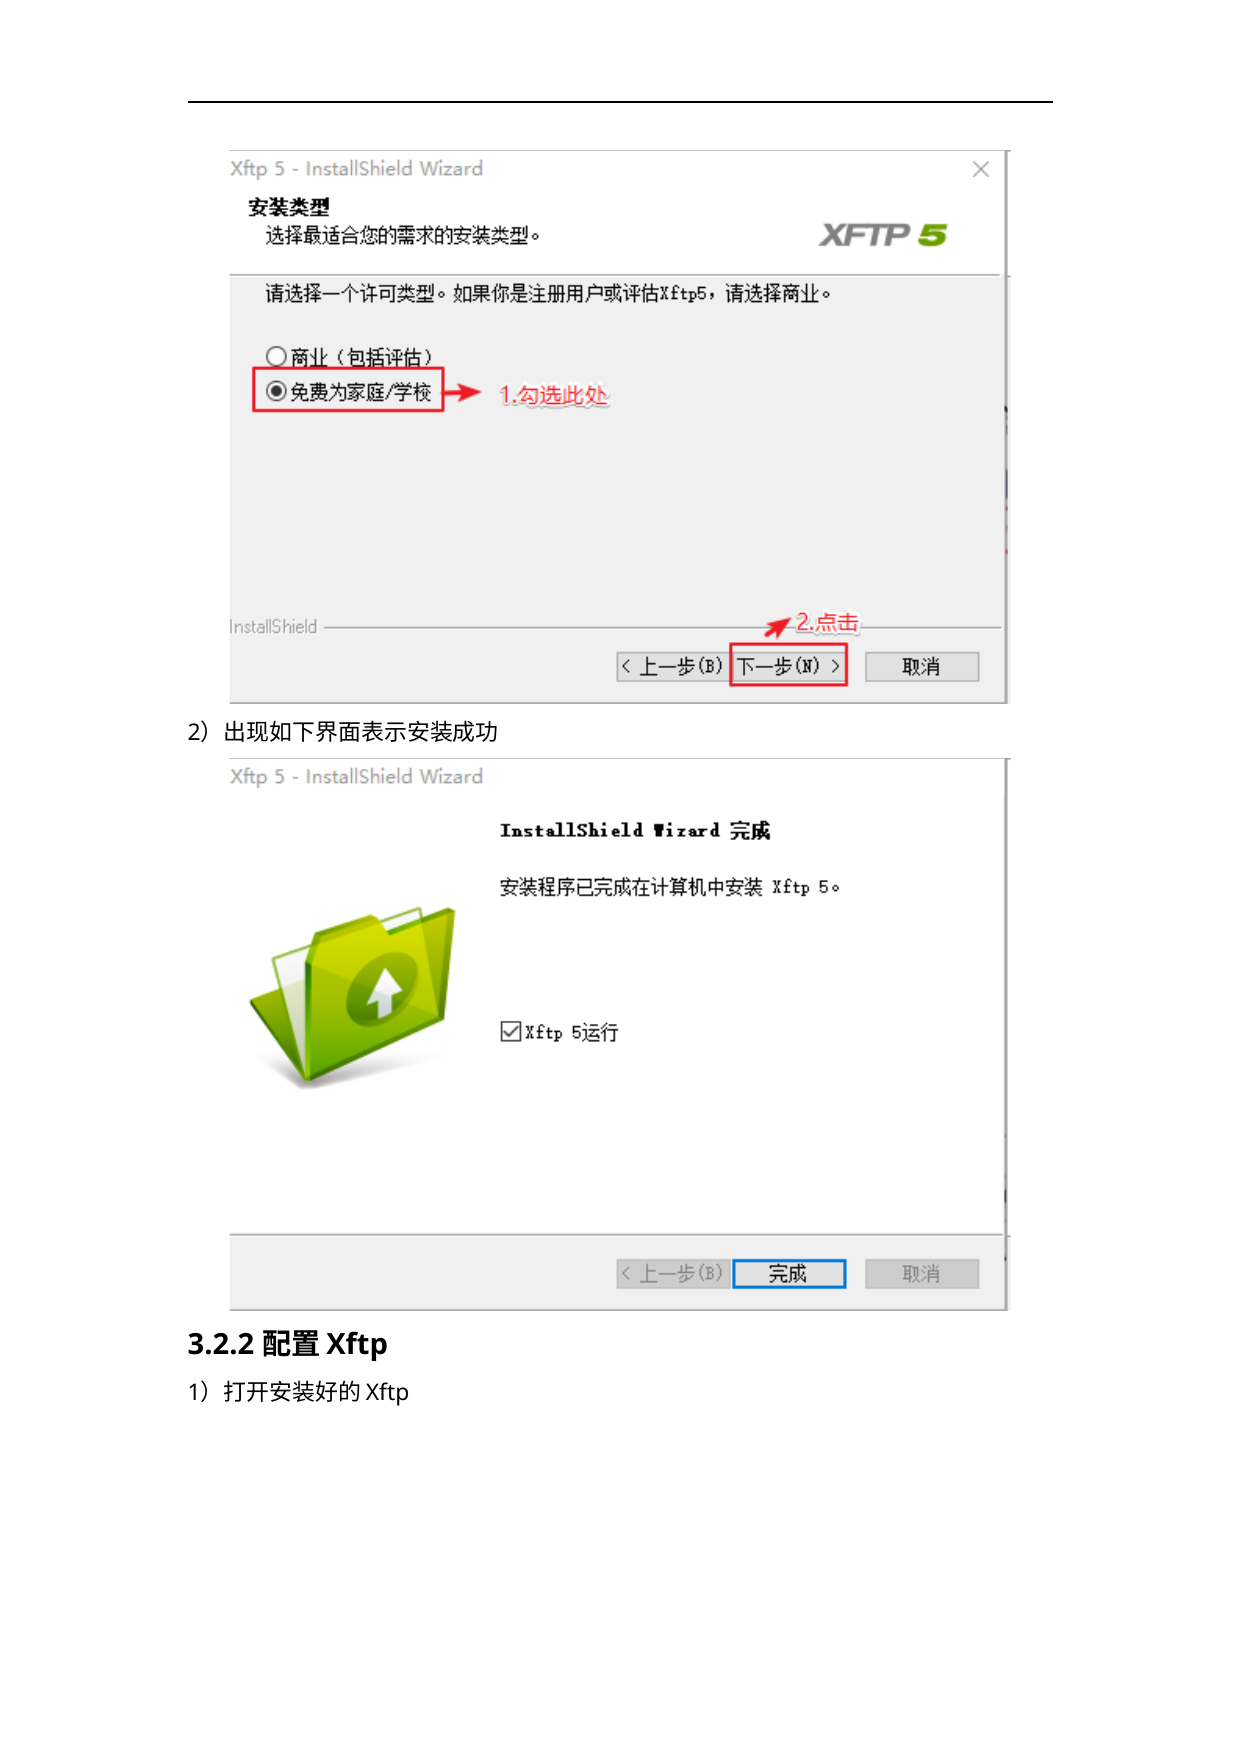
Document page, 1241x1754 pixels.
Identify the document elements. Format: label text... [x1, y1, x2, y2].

picture [229, 757, 1011, 1311]
subtitle 3.2.2 配置Xftp [187, 1321, 1053, 1363]
picture [229, 150, 1011, 704]
text 1）打开安装好的Xftp [187, 1374, 1053, 1407]
text 2）出现如下界面表示安装成功 [187, 713, 1053, 747]
